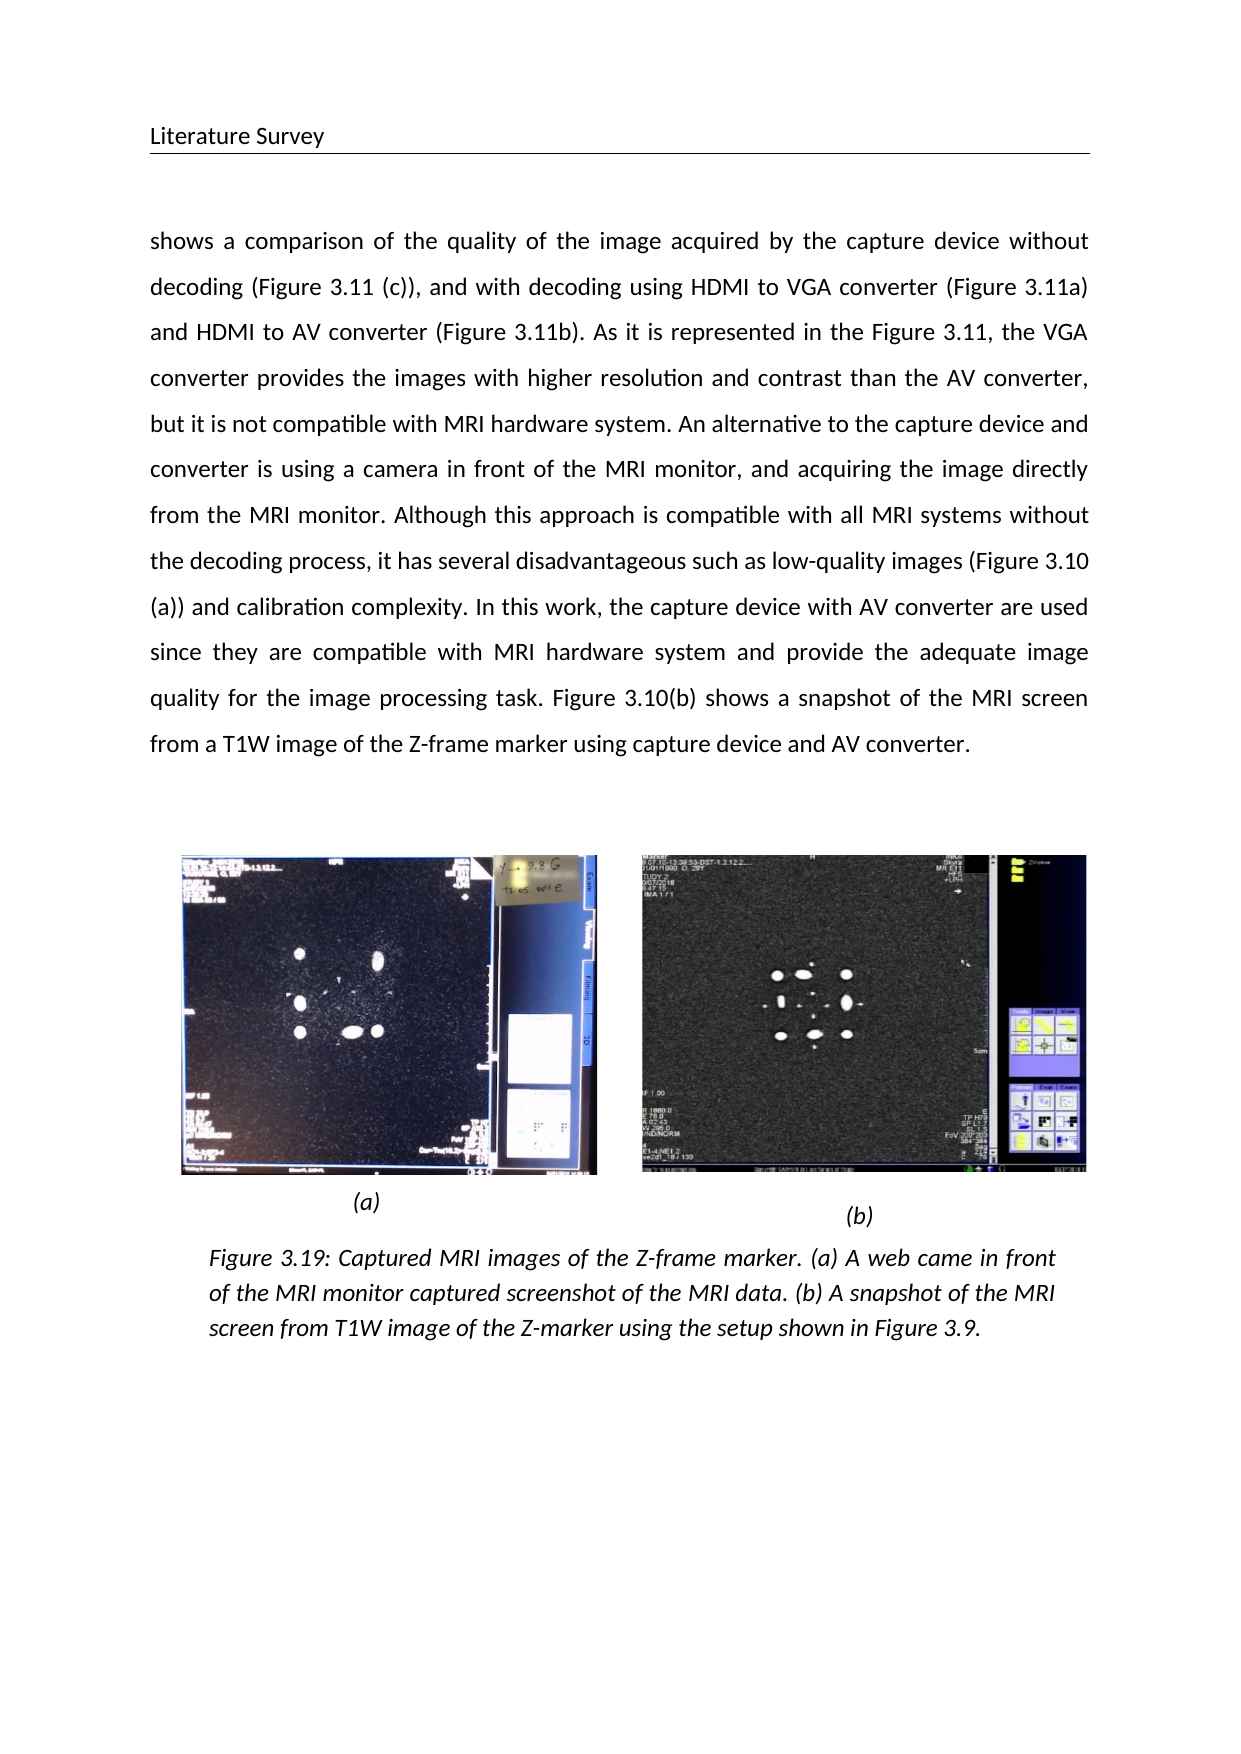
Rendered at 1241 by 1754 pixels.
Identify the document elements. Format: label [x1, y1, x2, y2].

picture [181, 855, 598, 1175]
text [150, 225, 1090, 758]
picture [642, 855, 1087, 1172]
